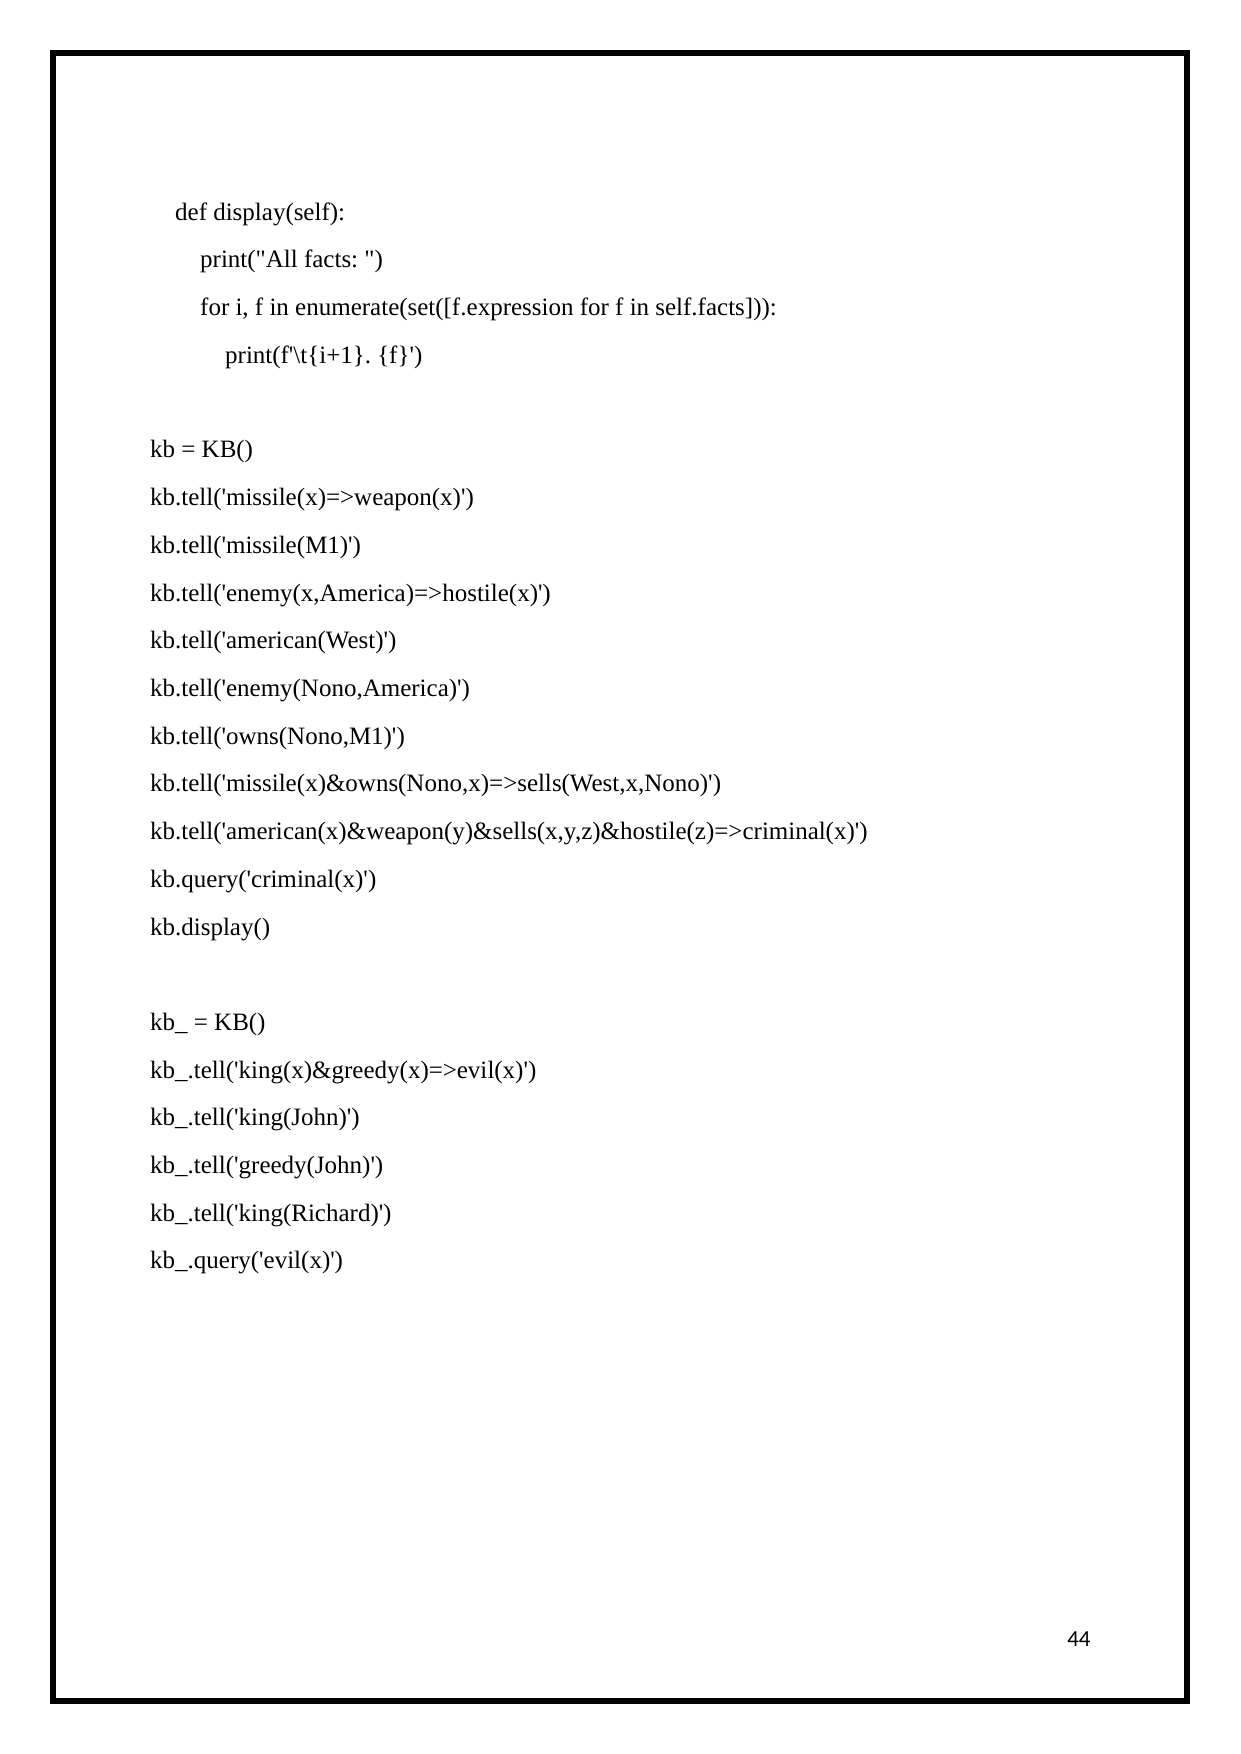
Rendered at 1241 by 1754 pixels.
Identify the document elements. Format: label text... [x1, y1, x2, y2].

text kb.tell('enemy(x,America)=>hostile(x)') [150, 578, 1090, 606]
text kb.display() [150, 912, 1090, 940]
text kb_.tell('king(x)&greedy(x)=>evil(x)') [150, 1055, 1090, 1083]
text kb.tell('missile(x)&owns(Nono,x)=>sells(West,x,Nono)') [150, 768, 1090, 797]
text kb_.tell('king(John)') [150, 1102, 1090, 1131]
text print(f'\t{i+1}. {f}') [150, 340, 1090, 369]
text print("All facts: ") [150, 244, 1090, 273]
text def display(self): [150, 197, 1090, 226]
text kb_ = KB() [150, 1007, 1090, 1036]
text kb.query('criminal(x)') [150, 864, 1090, 893]
text kb.tell('owns(Nono,M1)') [150, 721, 1090, 749]
text kb.tell('american(West)') [150, 625, 1090, 654]
text kb_.query('evil(x)') [150, 1246, 1090, 1274]
text kb_.tell('greedy(John)') [150, 1150, 1090, 1179]
text for i, f in enumerate(set([f.expression for f in self.facts])): [150, 292, 1090, 321]
text kb.tell('enemy(Nono,America)') [150, 673, 1090, 702]
text kb_.tell('king(Richard)') [150, 1198, 1090, 1227]
text kb.tell('missile(M1)') [150, 530, 1090, 559]
text kb.tell('american(x)&weapon(y)&sells(x,y,z)&hostile(z)=>criminal(x)') [150, 816, 1090, 845]
text kb.tell('missile(x)=>weapon(x)') [150, 482, 1090, 511]
text kb = KB() [150, 434, 1090, 463]
